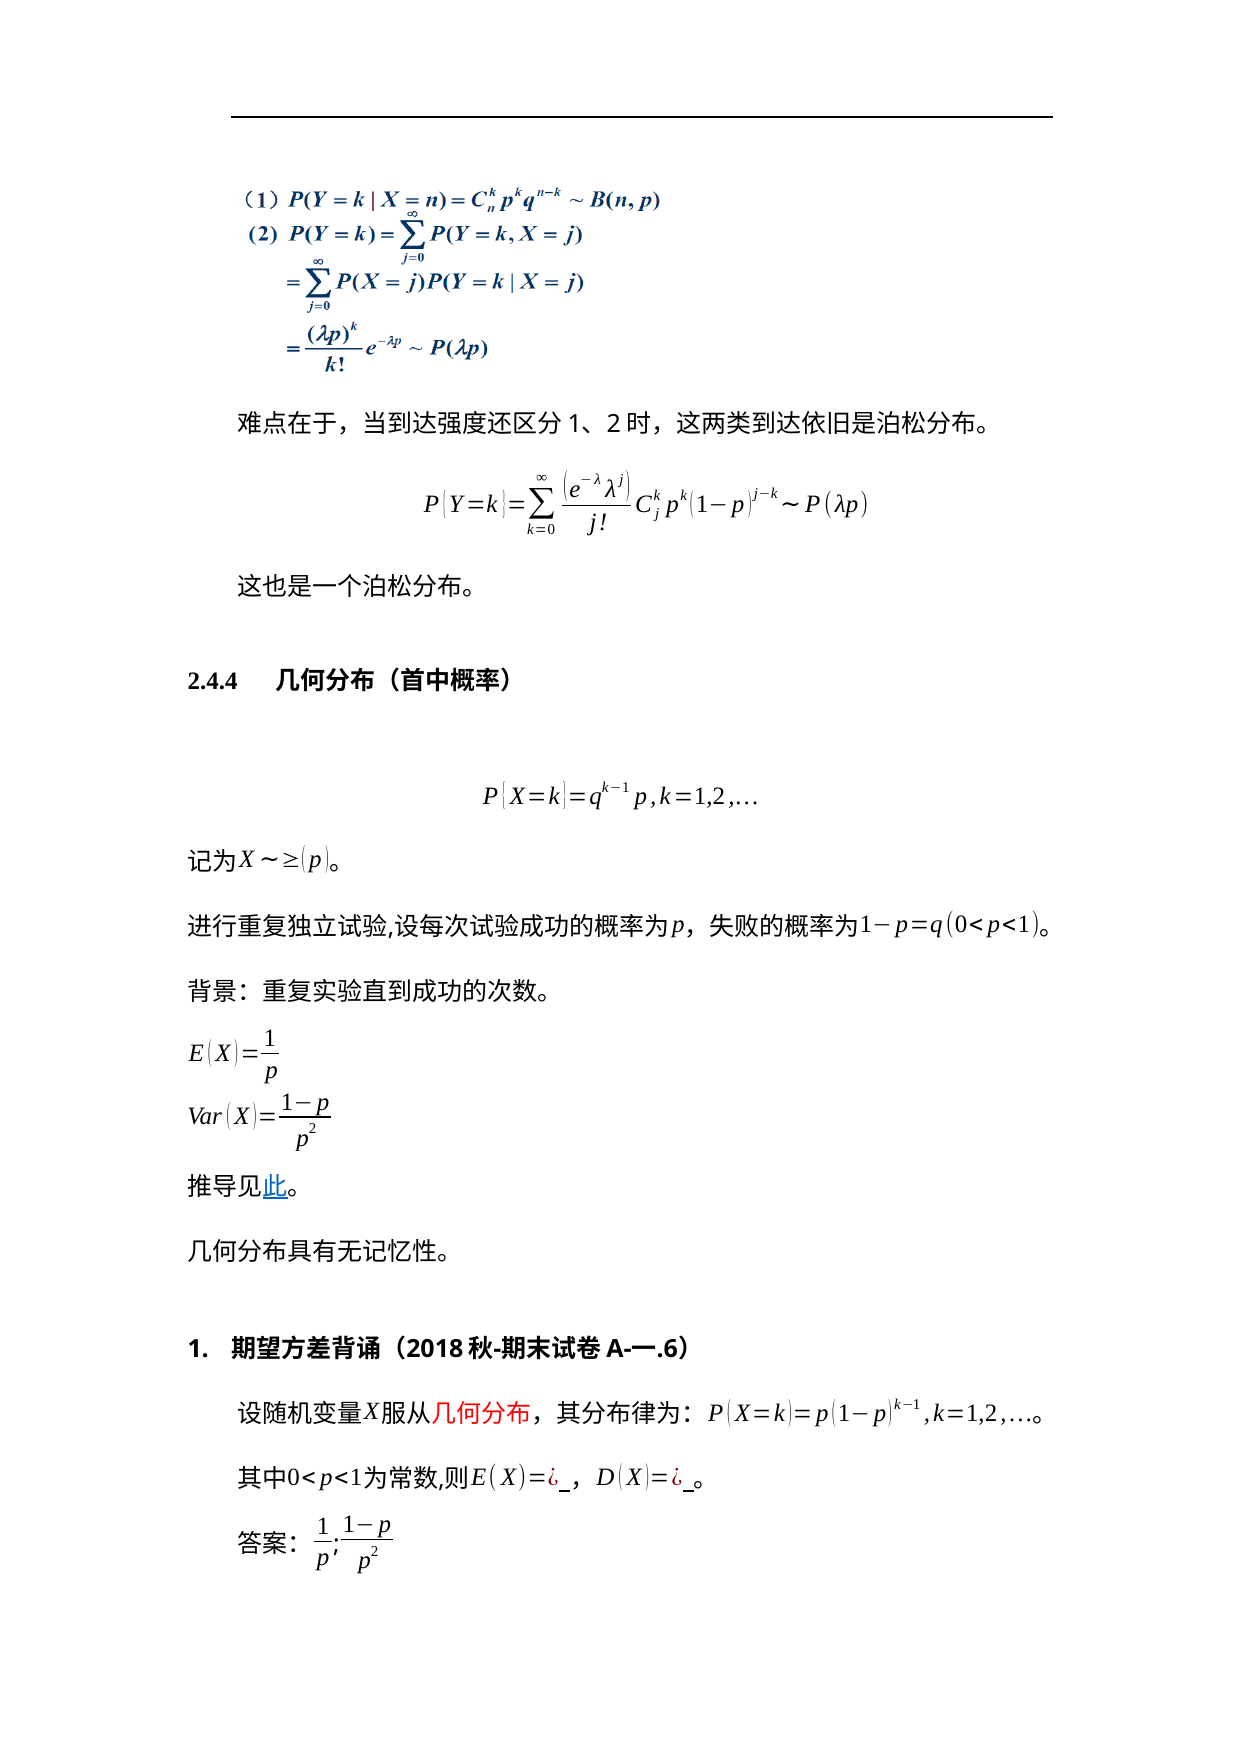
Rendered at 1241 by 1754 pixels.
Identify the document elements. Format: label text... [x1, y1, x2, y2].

subtitle 几何分布（首中概率） [187, 646, 1053, 711]
text 推导见此。 [187, 1152, 1053, 1217]
picture [237, 173, 665, 378]
text 难点在于，当到达强度还区分1、2时，这两类到达依旧是泊松分布。 [237, 389, 1053, 454]
list 期望方差背诵（2018秋-期末试卷A-一.6） [187, 1314, 1053, 1379]
text 答案：; [237, 1509, 1053, 1574]
text 进行重复独立试验,设每次试验成功的概率为，失败的概率为。 [187, 892, 1053, 957]
text 记为。 [187, 827, 1053, 892]
text 设随机变量服从几何分布，其分布律为：。其中为常数,则 ， 。 [237, 1379, 1053, 1509]
text 几何分布具有无记忆性。 [187, 1217, 1053, 1282]
text 背景：重复实验直到成功的次数。 [187, 957, 1053, 1022]
text 这也是一个泊松分布。 [237, 552, 1053, 617]
